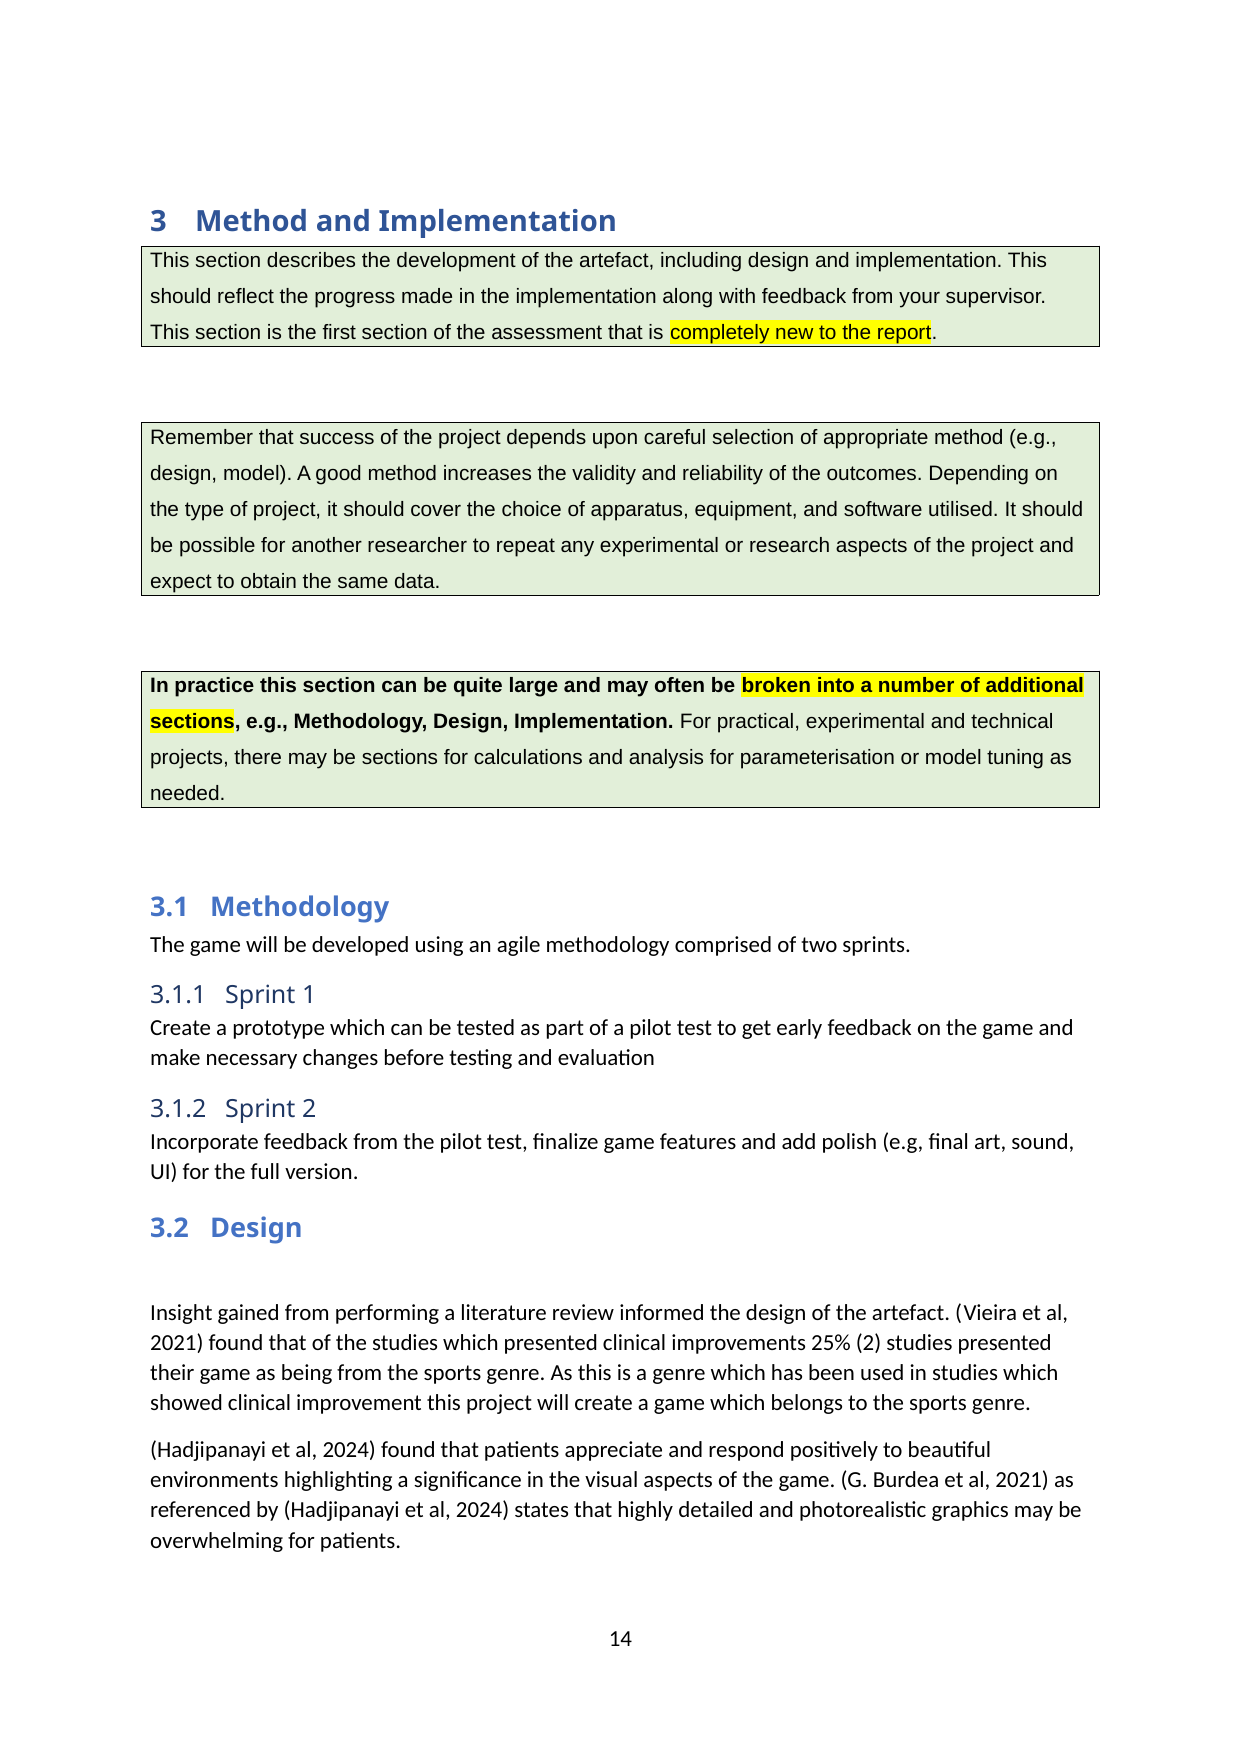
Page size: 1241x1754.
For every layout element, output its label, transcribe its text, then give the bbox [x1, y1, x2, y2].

text In practice this section can be quite large and may often be broken into a number of additional sections, e.g., Methodology, Design, Implementation. For practical, experimental and technical projects, there may be sections for calculations and analysis for parameterisation or model tuning as needed. [142, 672, 1099, 807]
subtitle Design [150, 1208, 1090, 1245]
text (Hadjipanayi et al, 2024) found that patients appreciate and respond positively to beautiful environments highlighting a significance in the visual aspects of the game. (G. Burdea et al, 2021) as referenced by (Hadjipanayi et al, 2024) states that highly detailed and photorealistic graphics may be overwhelming for patients. [150, 1435, 1090, 1554]
text Insight gained from performing a literature review informed the design of the artefact. (Vieira et al, 2021) found that of the studies which presented clinical improvements 25% (2) studies presented their game as being from the sports genre. As this is a genre which has been used in studies which showed clinical improvement this project will create a game which belongs to the sports genre. [150, 1298, 1090, 1416]
subtitle Sprint 2 [150, 1090, 1090, 1124]
text The game will be developed using an agile methodology comprised of two sprints. [150, 930, 1090, 958]
text Create a prototype which can be tested as part of a pilot test to get early feedback on the game and make necessary changes before testing and evaluation [150, 1013, 1090, 1072]
text Incorporate feedback from the pilot test, finalize game features and add polish (e.g, final art, sound, UI) for the full version. [150, 1127, 1090, 1185]
text Remember that success of the project depends upon careful selection of appropriate method (e.g., design, model). A good method increases the validity and reliability of the outcomes. Depending on the type of project, it should cover the choice of apparatus, equipment, and software utilised. It should be possible for another researcher to repeat any experimental or research aspects of the project and expect to obtain the same data. [142, 423, 1099, 595]
subtitle Method and Implementation [150, 200, 1090, 240]
subtitle Sprint 1 [150, 977, 1090, 1011]
subtitle Methodology [150, 887, 1090, 924]
text This section describes the development of the artefact, including design and implementation. This should reflect the progress made in the implementation along with feedback from your supervisor. This section is the first section of the assessment that is completely new to the report. [142, 247, 1099, 346]
